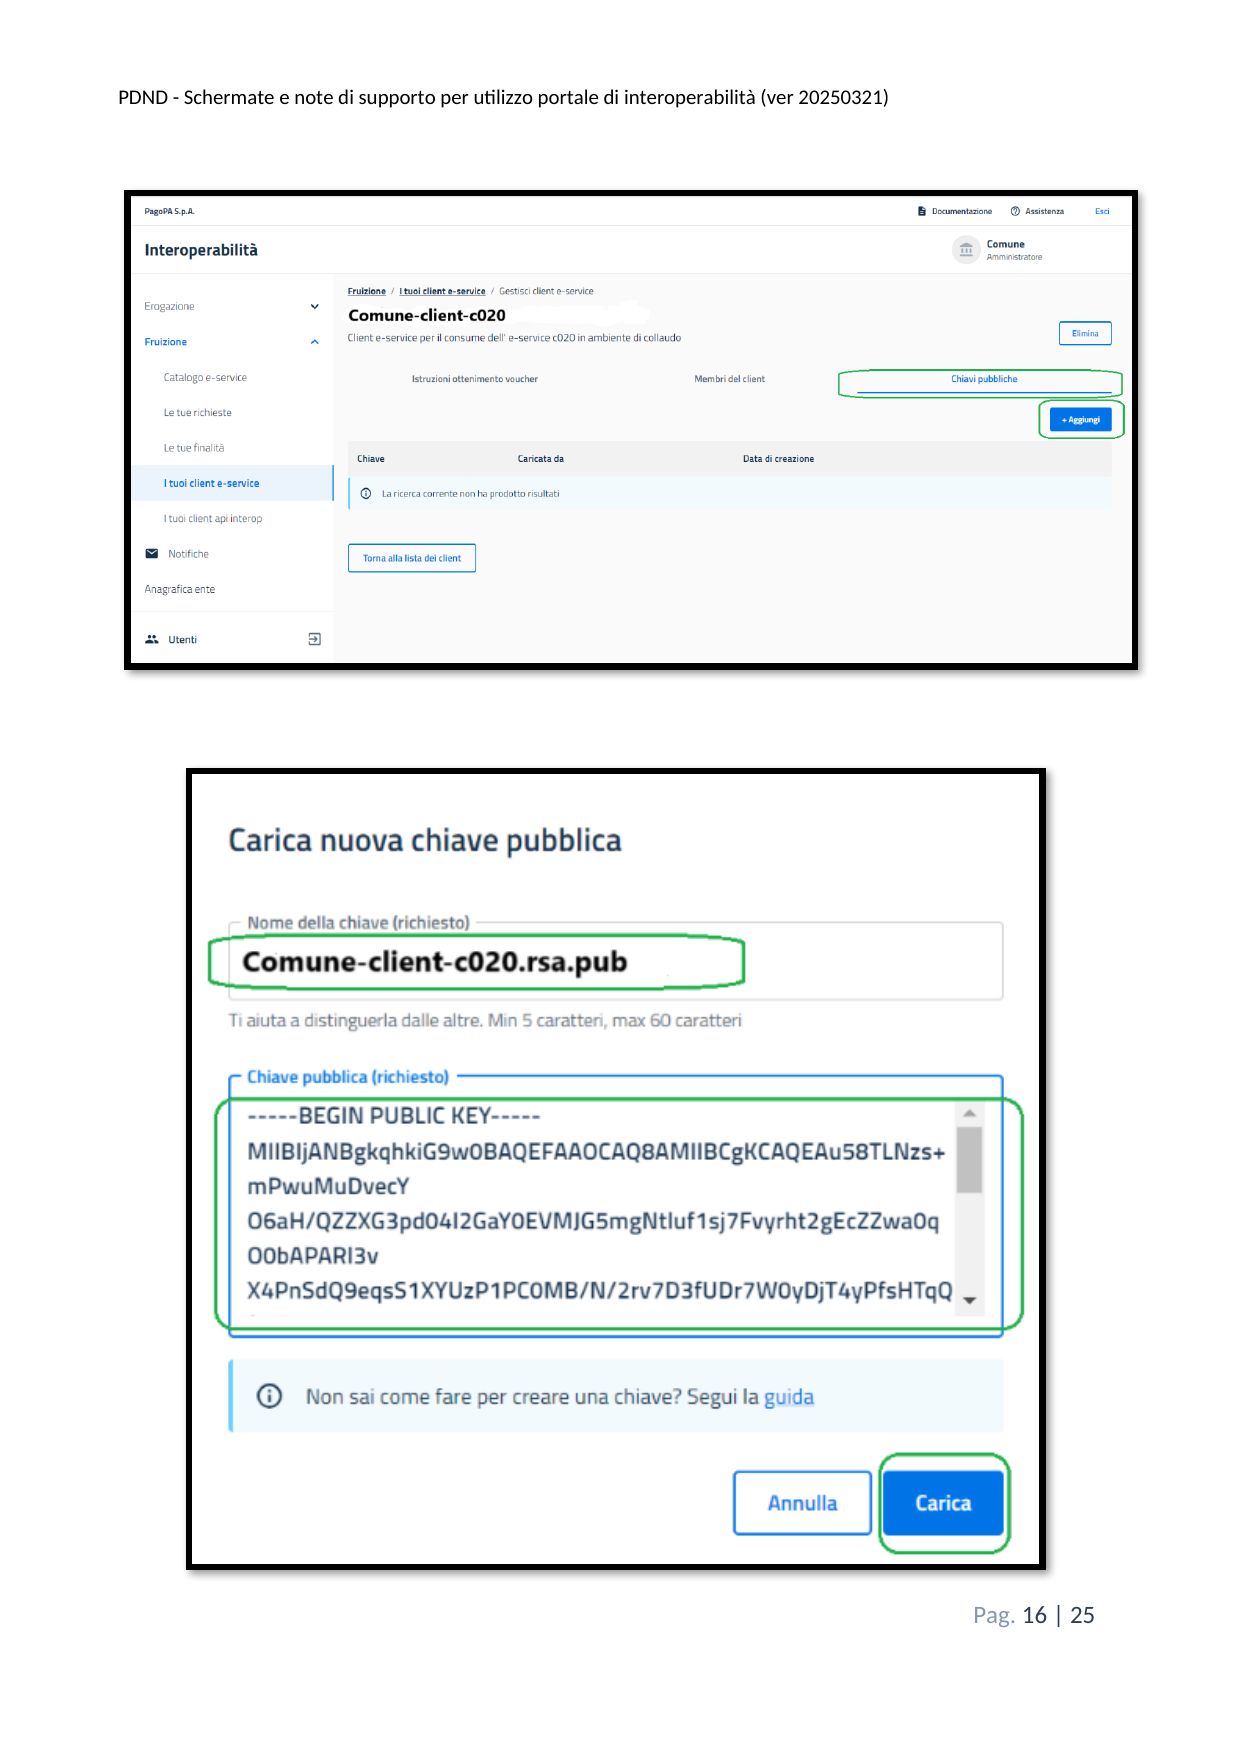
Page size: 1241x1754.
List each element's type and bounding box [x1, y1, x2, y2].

picture [131, 196, 1132, 663]
picture [192, 774, 1039, 1564]
